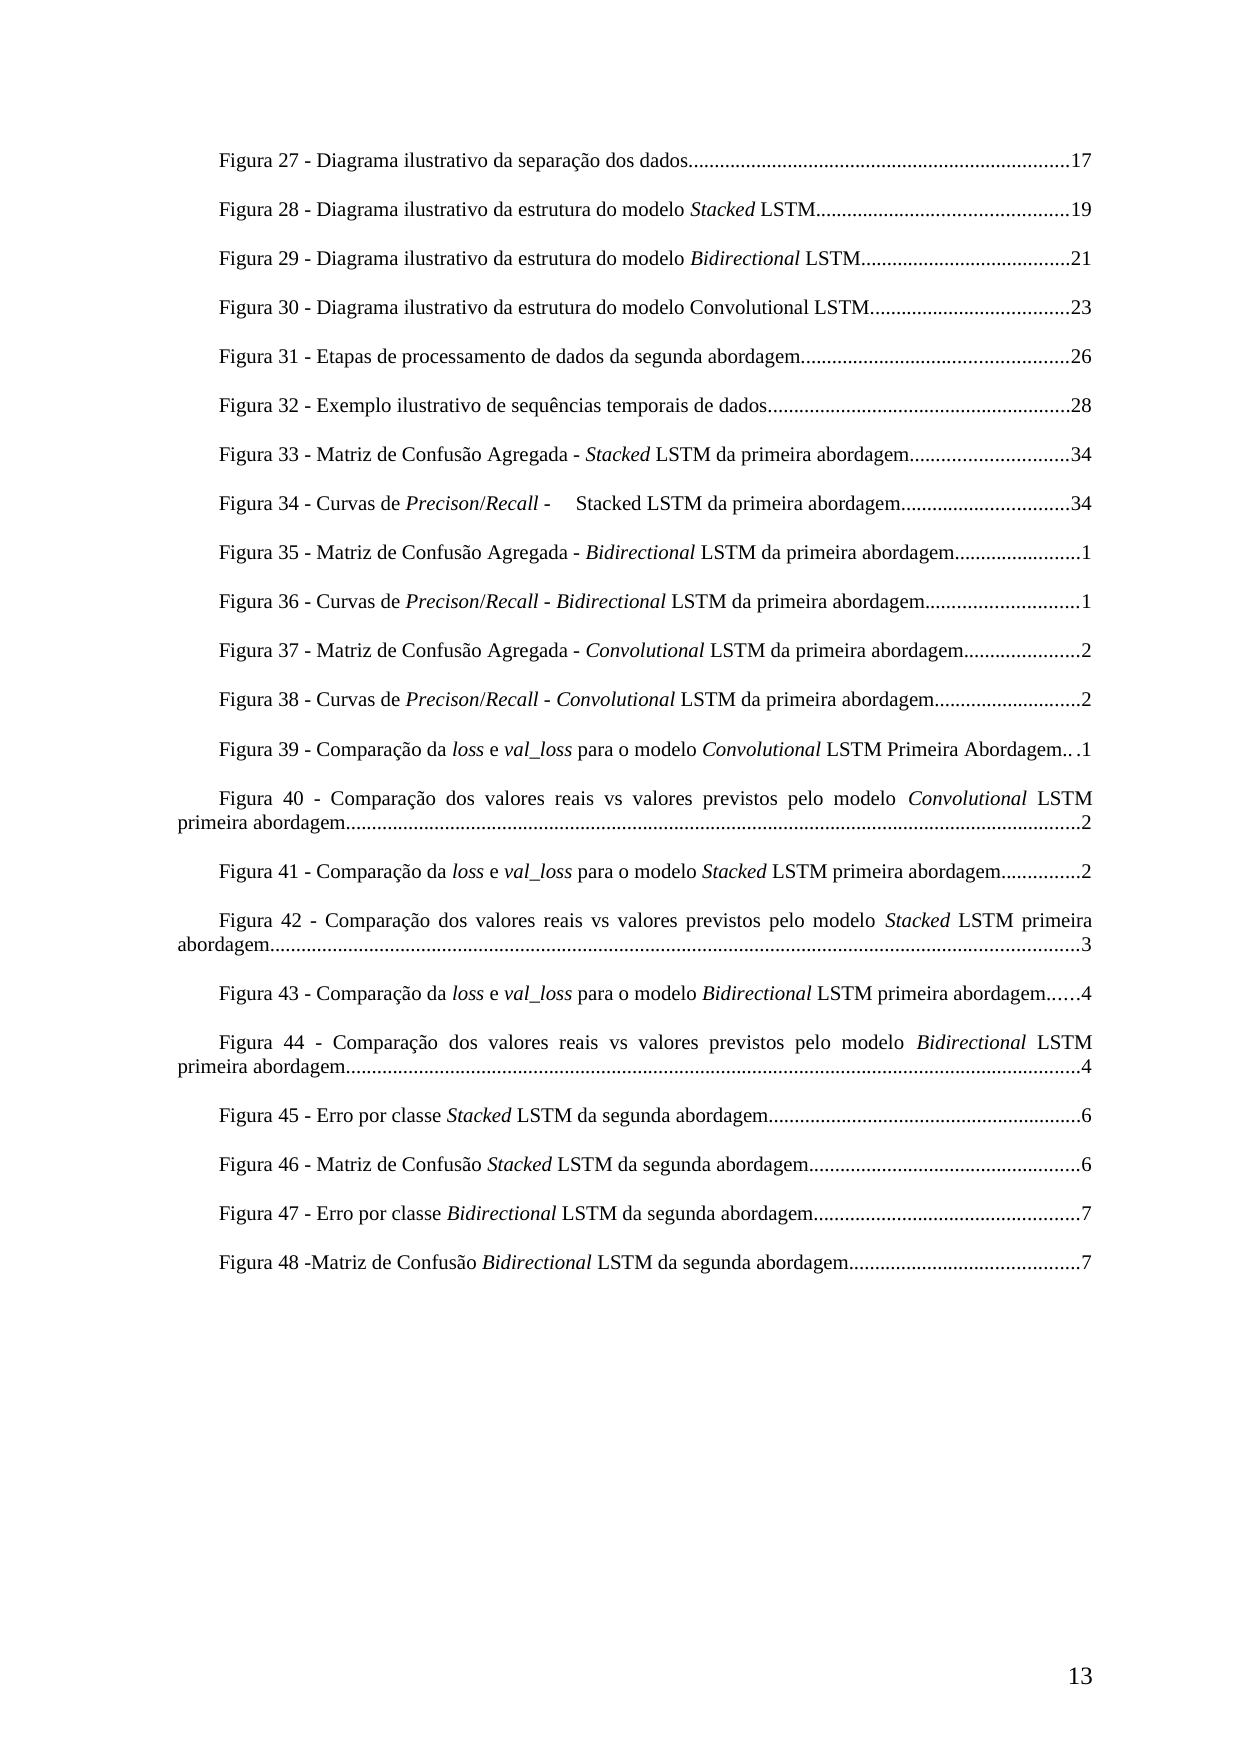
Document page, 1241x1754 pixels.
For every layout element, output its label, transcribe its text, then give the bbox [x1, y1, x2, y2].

text Figura 31 - Etapas de processamento de dados da segunda abordagem. 26 [177, 344, 1092, 368]
text Figura 38 - Curvas de Precison/Recall - Convolutional LSTM da primeira abordagem. 2 [177, 687, 1092, 711]
text Figura 45 - Erro por classe Stacked LSTM da segunda abordagem. 6 [177, 1103, 1092, 1127]
text Figura 41 - Comparação da loss e val_loss para o modelo Stacked LSTM primeira abordagem. 2 [177, 859, 1092, 883]
text Figura 47 - Erro por classe Bidirectional LSTM da segunda abordagem. 7 [177, 1201, 1092, 1225]
text Figura 36 - Curvas de Precison/Recall - Bidirectional LSTM da primeira abordagem. 1 [177, 589, 1092, 613]
text Figura 46 - Matriz de Confusão Stacked LSTM da segunda abordagem. 6 [177, 1152, 1092, 1176]
text Figura 29 - Diagrama ilustrativo da estrutura do modelo Bidirectional LSTM. 21 [177, 246, 1092, 270]
text Figura 42 - Comparação dos valores reais vs valores previstos pelo modelo Stacked LSTM primeira abordagem. 3 [177, 908, 1092, 956]
text Figura 43 - Comparação da loss e val_loss para o modelo Bidirectional LSTM primeira abordagem. 4 [177, 981, 1092, 1005]
text Figura 33 - Matriz de Confusão Agregada - Stacked LSTM da primeira abordagem. 34 [177, 442, 1092, 466]
text Figura 39 - Comparação da loss e val_loss para o modelo Convolutional LSTM Primeira Abordagem. 1 [177, 736, 1092, 761]
text Figura 35 - Matriz de Confusão Agregada - Bidirectional LSTM da primeira abordagem. 1 [177, 540, 1092, 564]
text Figura 48 -Matriz de Confusão Bidirectional LSTM da segunda abordagem. 7 [177, 1250, 1092, 1274]
text Figura 34 - Curvas de Precison/Recall - Stacked LSTM da primeira abordagem. 34 [177, 491, 1092, 515]
text Figura 44 - Comparação dos valores reais vs valores previstos pelo modelo Bidirectional LSTM primeira abordagem. 4 [177, 1030, 1092, 1078]
text Figura 32 - Exemplo ilustrativo de sequências temporais de dados. 28 [177, 393, 1092, 417]
text Figura 28 - Diagrama ilustrativo da estrutura do modelo Stacked LSTM. 19 [177, 197, 1092, 221]
text Figura 27 - Diagrama ilustrativo da separação dos dados. 17 [177, 148, 1092, 172]
text Figura 37 - Matriz de Confusão Agregada - Convolutional LSTM da primeira abordagem. 2 [177, 638, 1092, 662]
text Figura 30 - Diagrama ilustrativo da estrutura do modelo Convolutional LSTM. 23 [177, 295, 1092, 319]
text Figura 40 - Comparação dos valores reais vs valores previstos pelo modelo Convolutional LSTM primeira abordagem. 2 [177, 786, 1092, 834]
